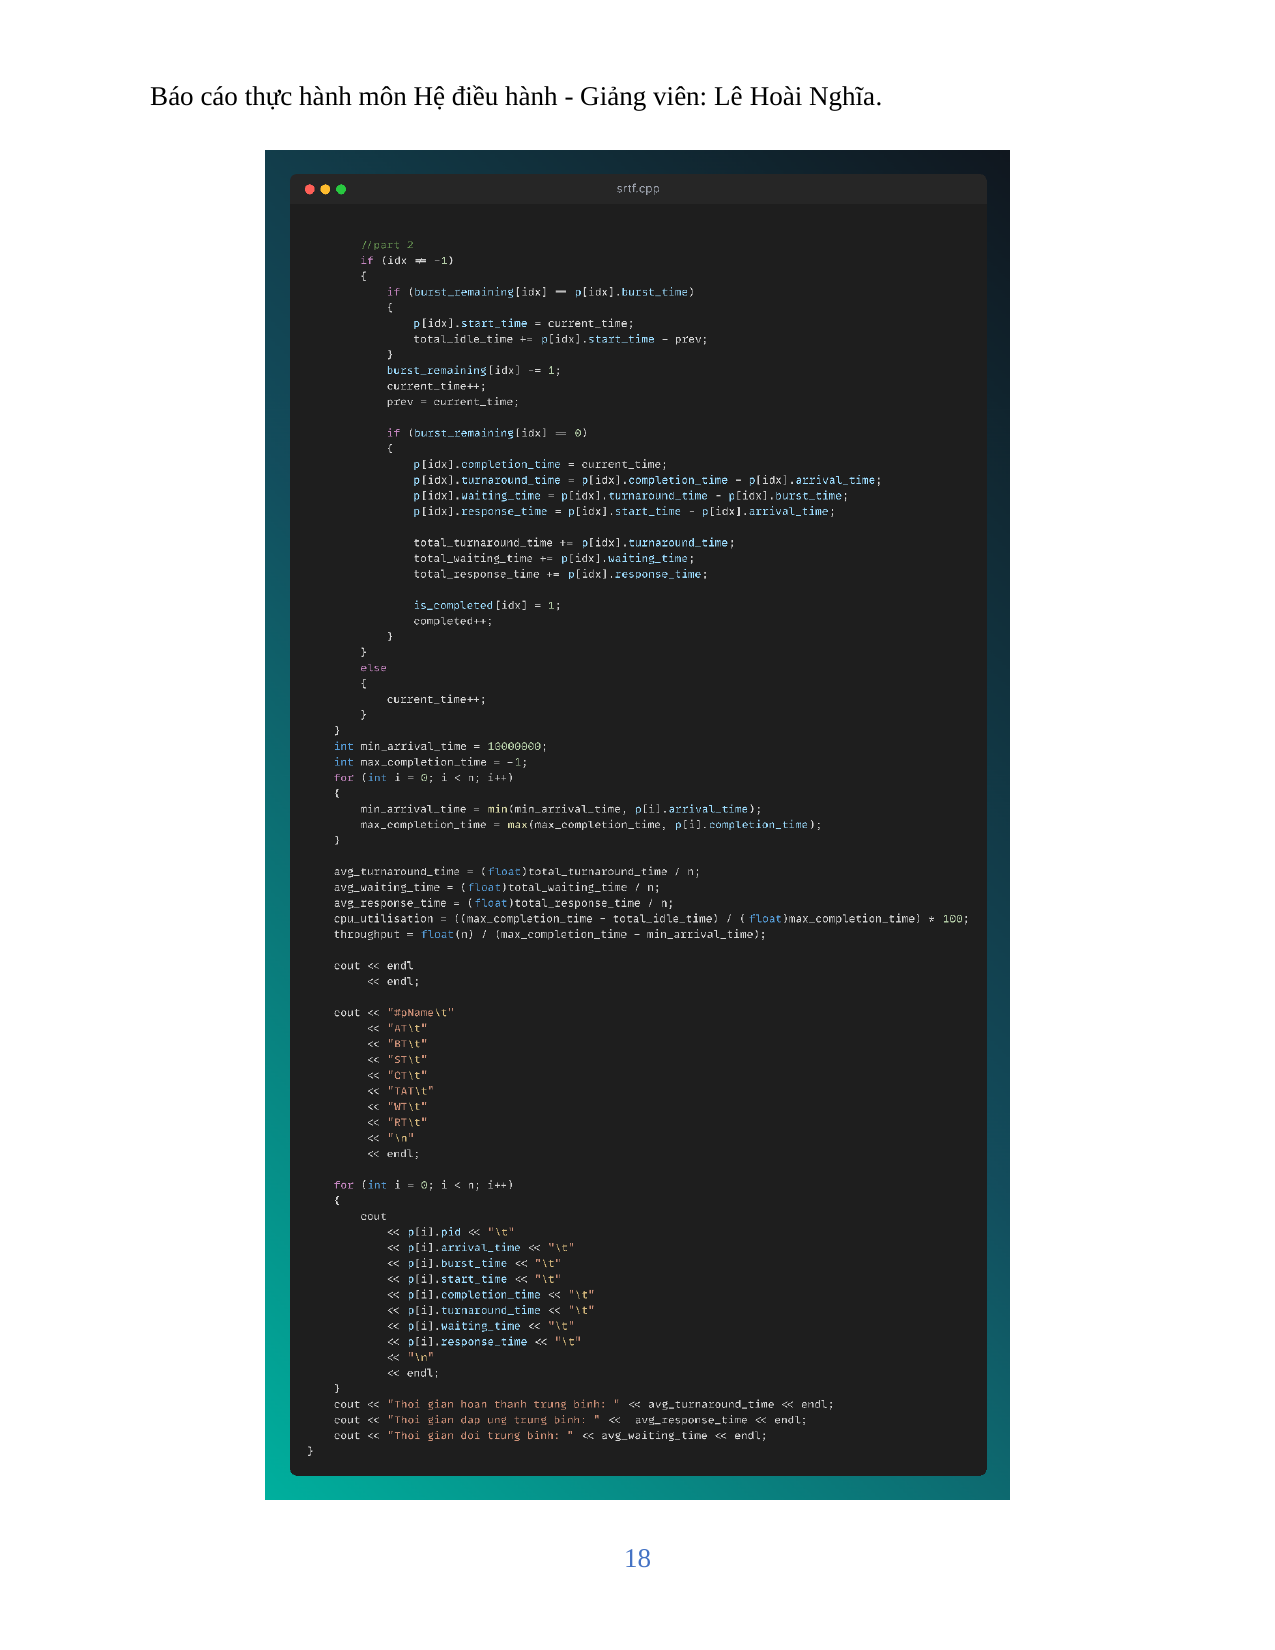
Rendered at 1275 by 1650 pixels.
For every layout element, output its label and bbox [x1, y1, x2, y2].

picture [265, 150, 1010, 1500]
